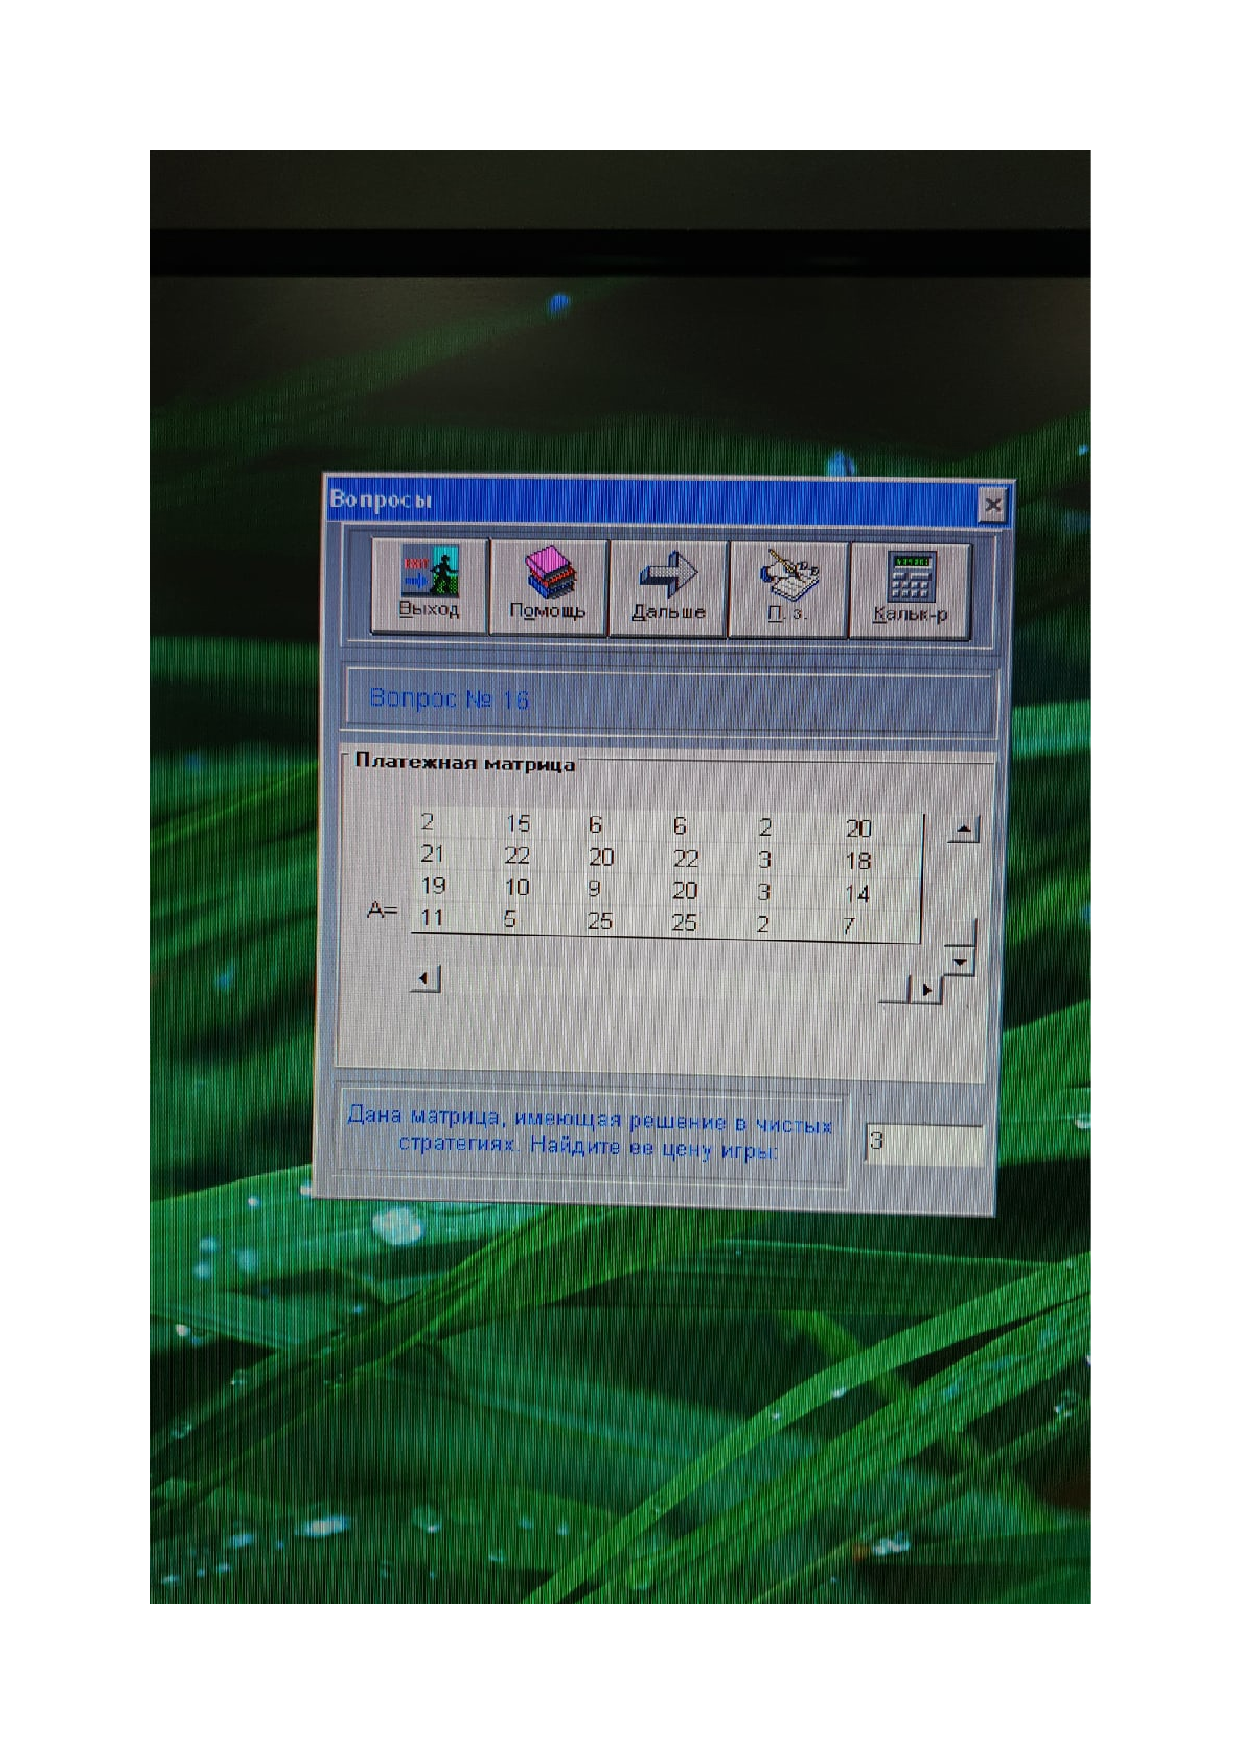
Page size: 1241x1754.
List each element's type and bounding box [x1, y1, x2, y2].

picture [150, 150, 1091, 1604]
